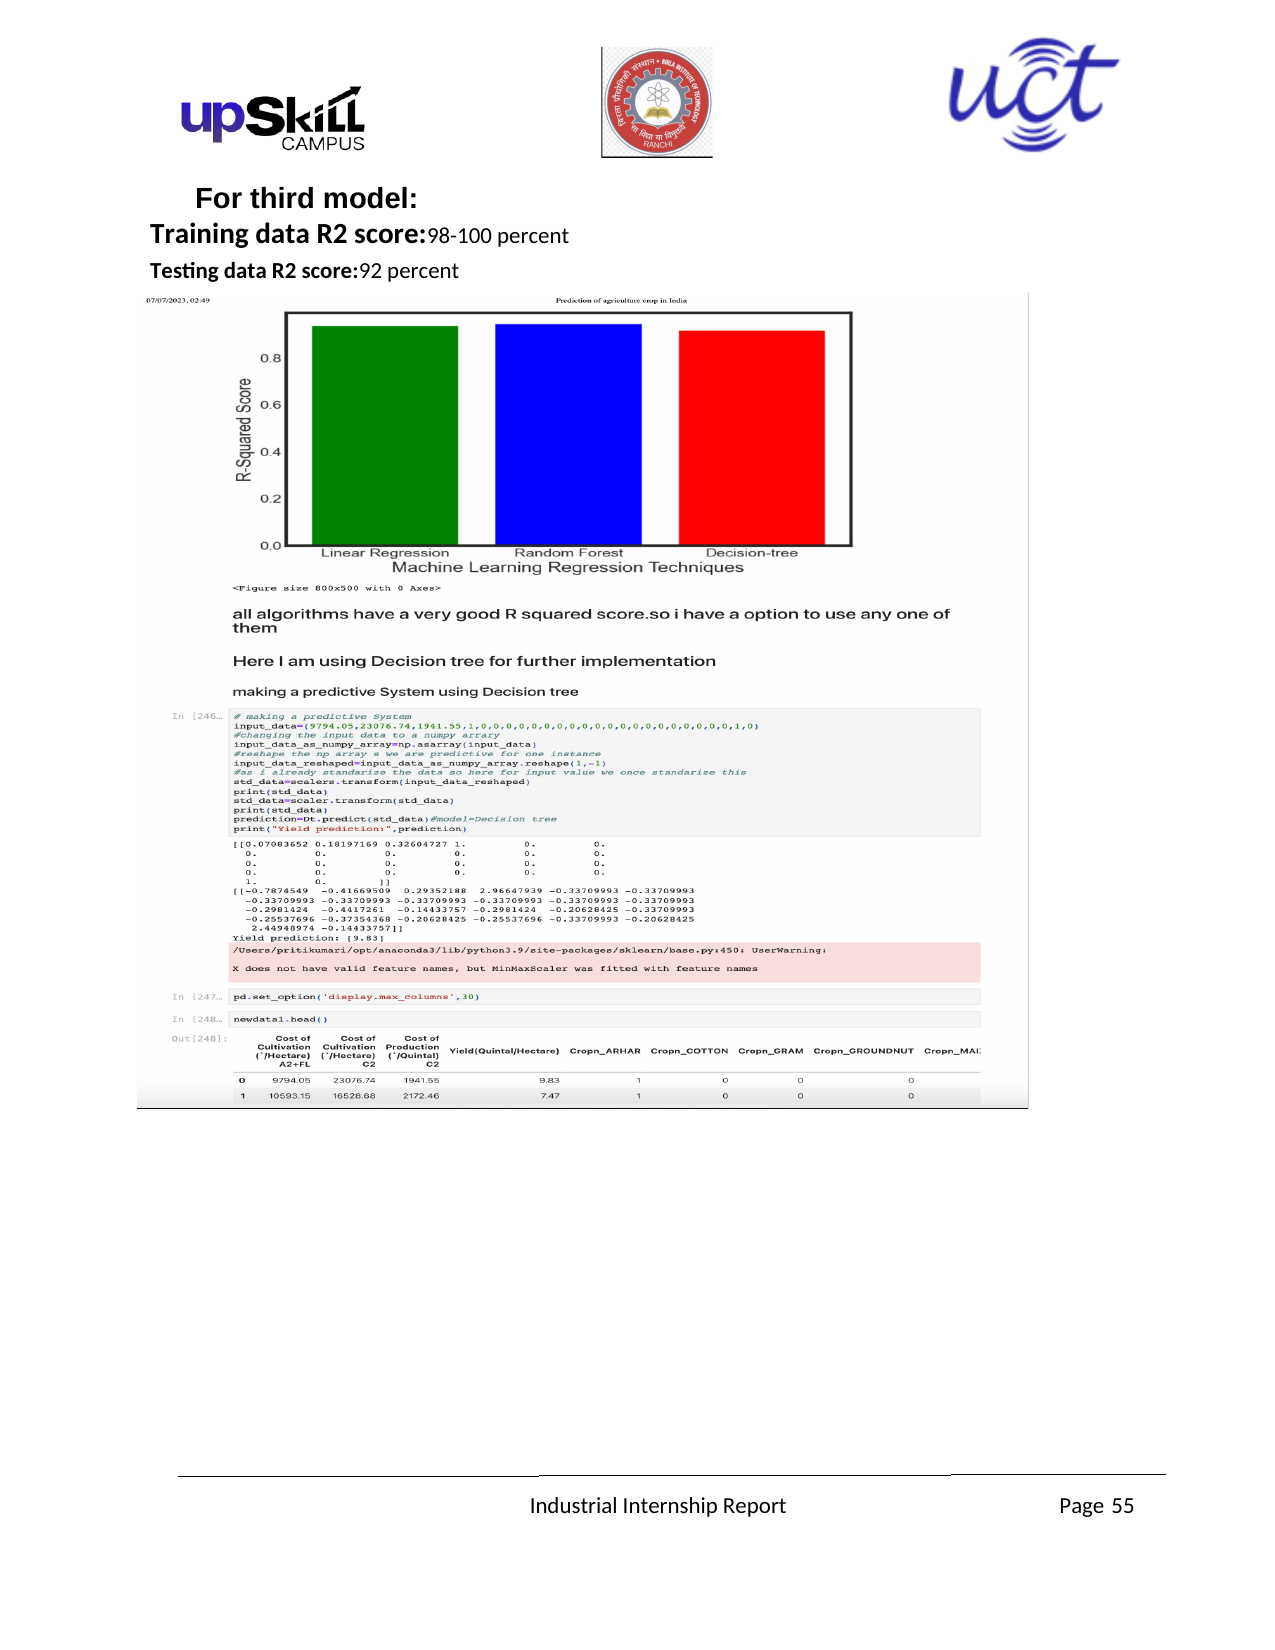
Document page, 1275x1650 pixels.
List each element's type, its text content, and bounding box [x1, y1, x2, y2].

picture [136, 292, 1029, 1109]
picture [601, 47, 713, 158]
picture [150, 73, 396, 154]
picture [946, 28, 1125, 154]
subtitle For third model: [195, 181, 1134, 215]
text Testing data R2 score:92 percent [150, 256, 1134, 284]
text Training data R2 score:98-100 percent [150, 215, 1134, 251]
